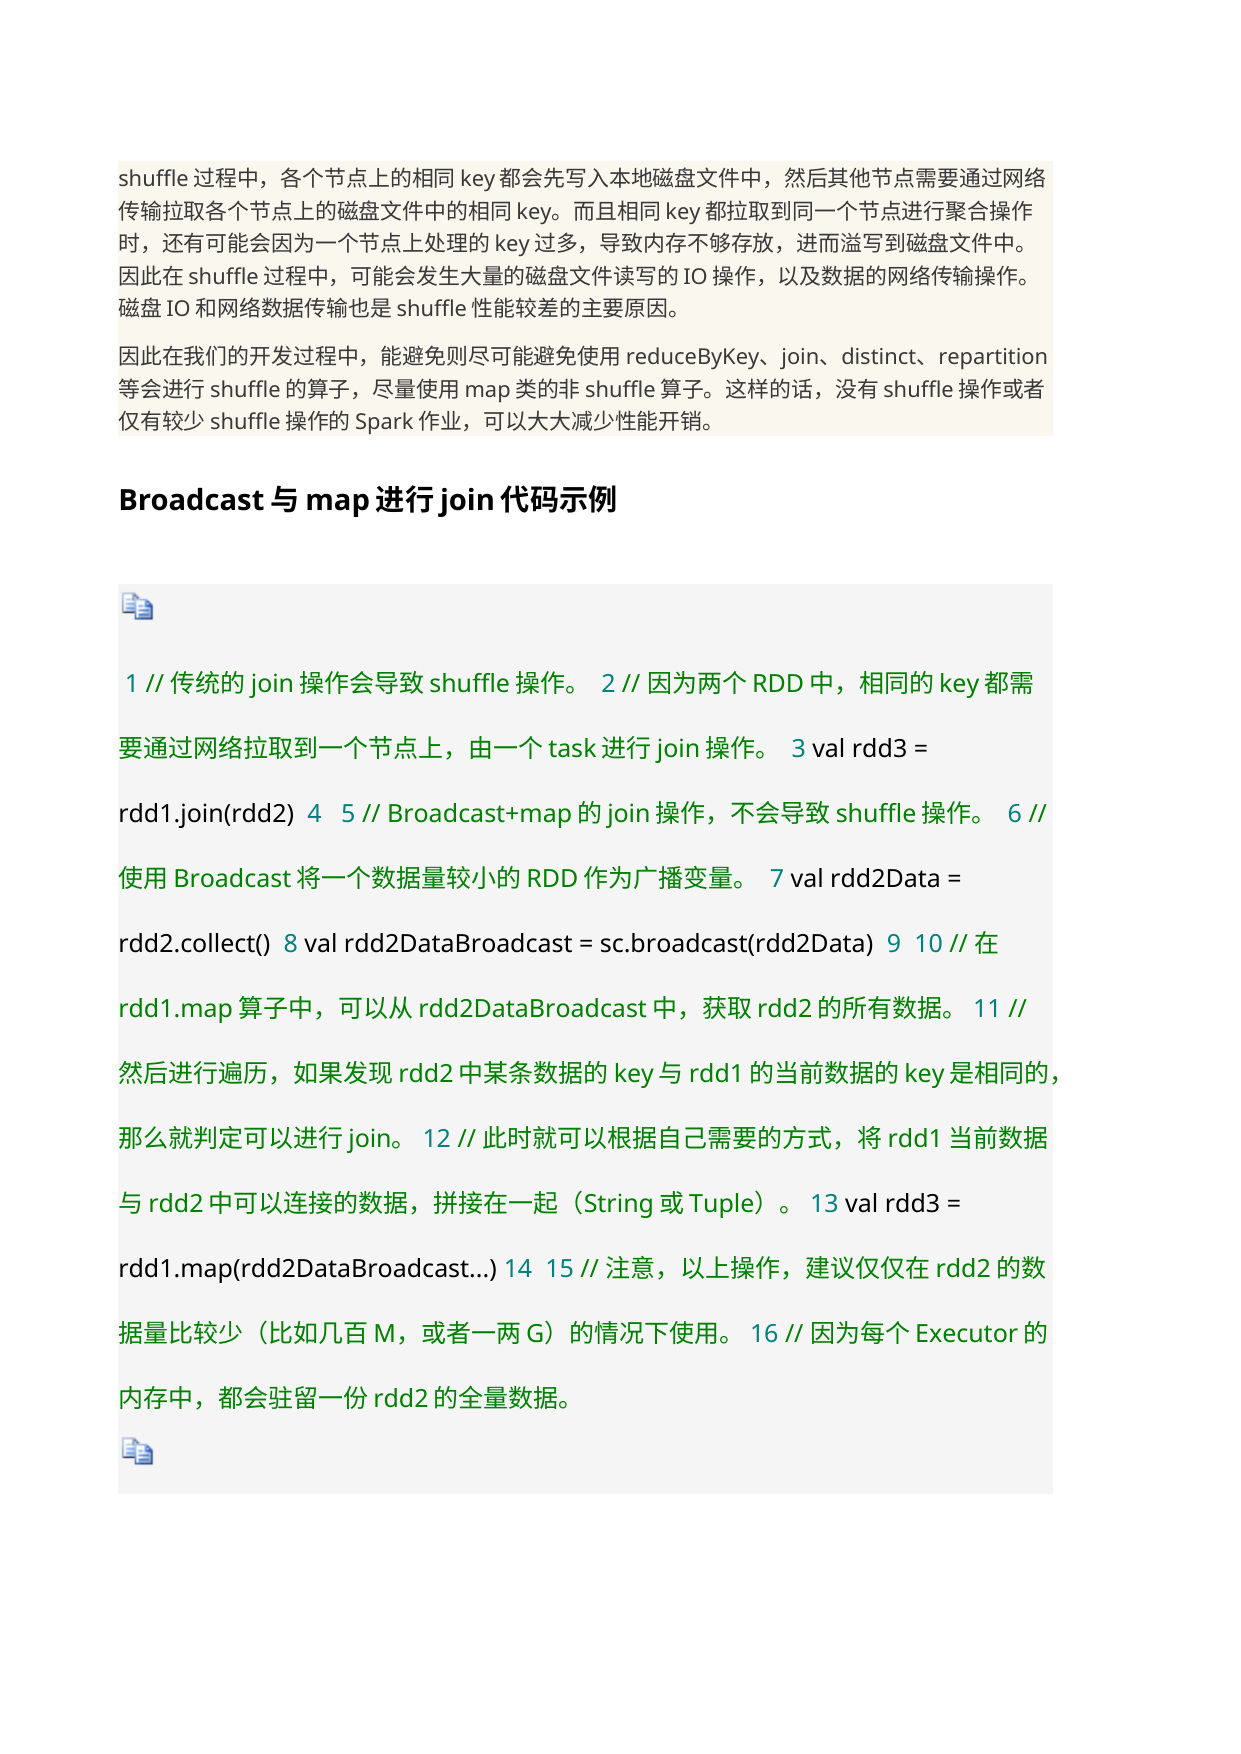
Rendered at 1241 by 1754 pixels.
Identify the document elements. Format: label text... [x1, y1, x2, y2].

text shuffle过程中，各个节点上的相同key都会先写入本地磁盘文件中，然后其他节点需要通过网络传输拉取各个节点上的磁盘文件中的相同key。而且相同key都拉取到同一个节点进行聚合操作时，还有可能会因为一个节点上处理的key过多，导致内存不够存放，进而溢写到磁盘文件中。因此在shuffle过程中，可能会发生大量的磁盘文件读写的IO操作，以及数据的网络传输操作。磁盘IO和网络数据传输也是shuffle性能较差的主要原因。 [118, 161, 1053, 323]
picture [118, 1429, 160, 1472]
picture [118, 584, 160, 627]
subtitle Broadcast与map进行join代码示例 [118, 466, 1053, 531]
text 1 // 传统的join操作会导致shuffle操作。 2 // 因为两个RDD中，相同的key都需要通过网络拉取到一个节点上，由一个task进行join操作。 3 val rdd3 = rdd1.join(rdd2) 4 5 // Broadcast+map的join操作，不会导致shuffle操作。 6 // 使用Broadcast将一个数据量较小的RDD作为广播变量。 7 val rdd2Data = rdd2.collect() 8 val rdd2DataBroadcast = sc.broadcast(rdd2Data) 9 10 // 在rdd1.map算子中，可以从rdd2DataBroadcast中，获取rdd2的所有数据。 11 // 然后进行遍历，如果发现rdd2中某条数据的key与rdd1的当前数据的key是相同的，那么就判定可以进行join。 12 // 此时就可以根据自己需要的方式，将rdd1当前数据与rdd2中可以连接的数据，拼接在一起（String或Tuple）。 13 val rdd3 = rdd1.map(rdd2DataBroadcast...) 14 15 // 注意，以上操作，建议仅仅在rdd2的数据量比较少（比如几百M，或者一两G）的情况下使用。 16 // 因为每个Executor的内存中，都会驻留一份rdd2的全量数据。 [118, 649, 1053, 1429]
text 因此在我们的开发过程中，能避免则尽可能避免使用reduceByKey、join、distinct、repartition等会进行shuffle的算子，尽量使用map类的非shuffle算子。这样的话，没有shuffle操作或者仅有较少shuffle操作的Spark作业，可以大大减少性能开销。 [118, 339, 1053, 436]
